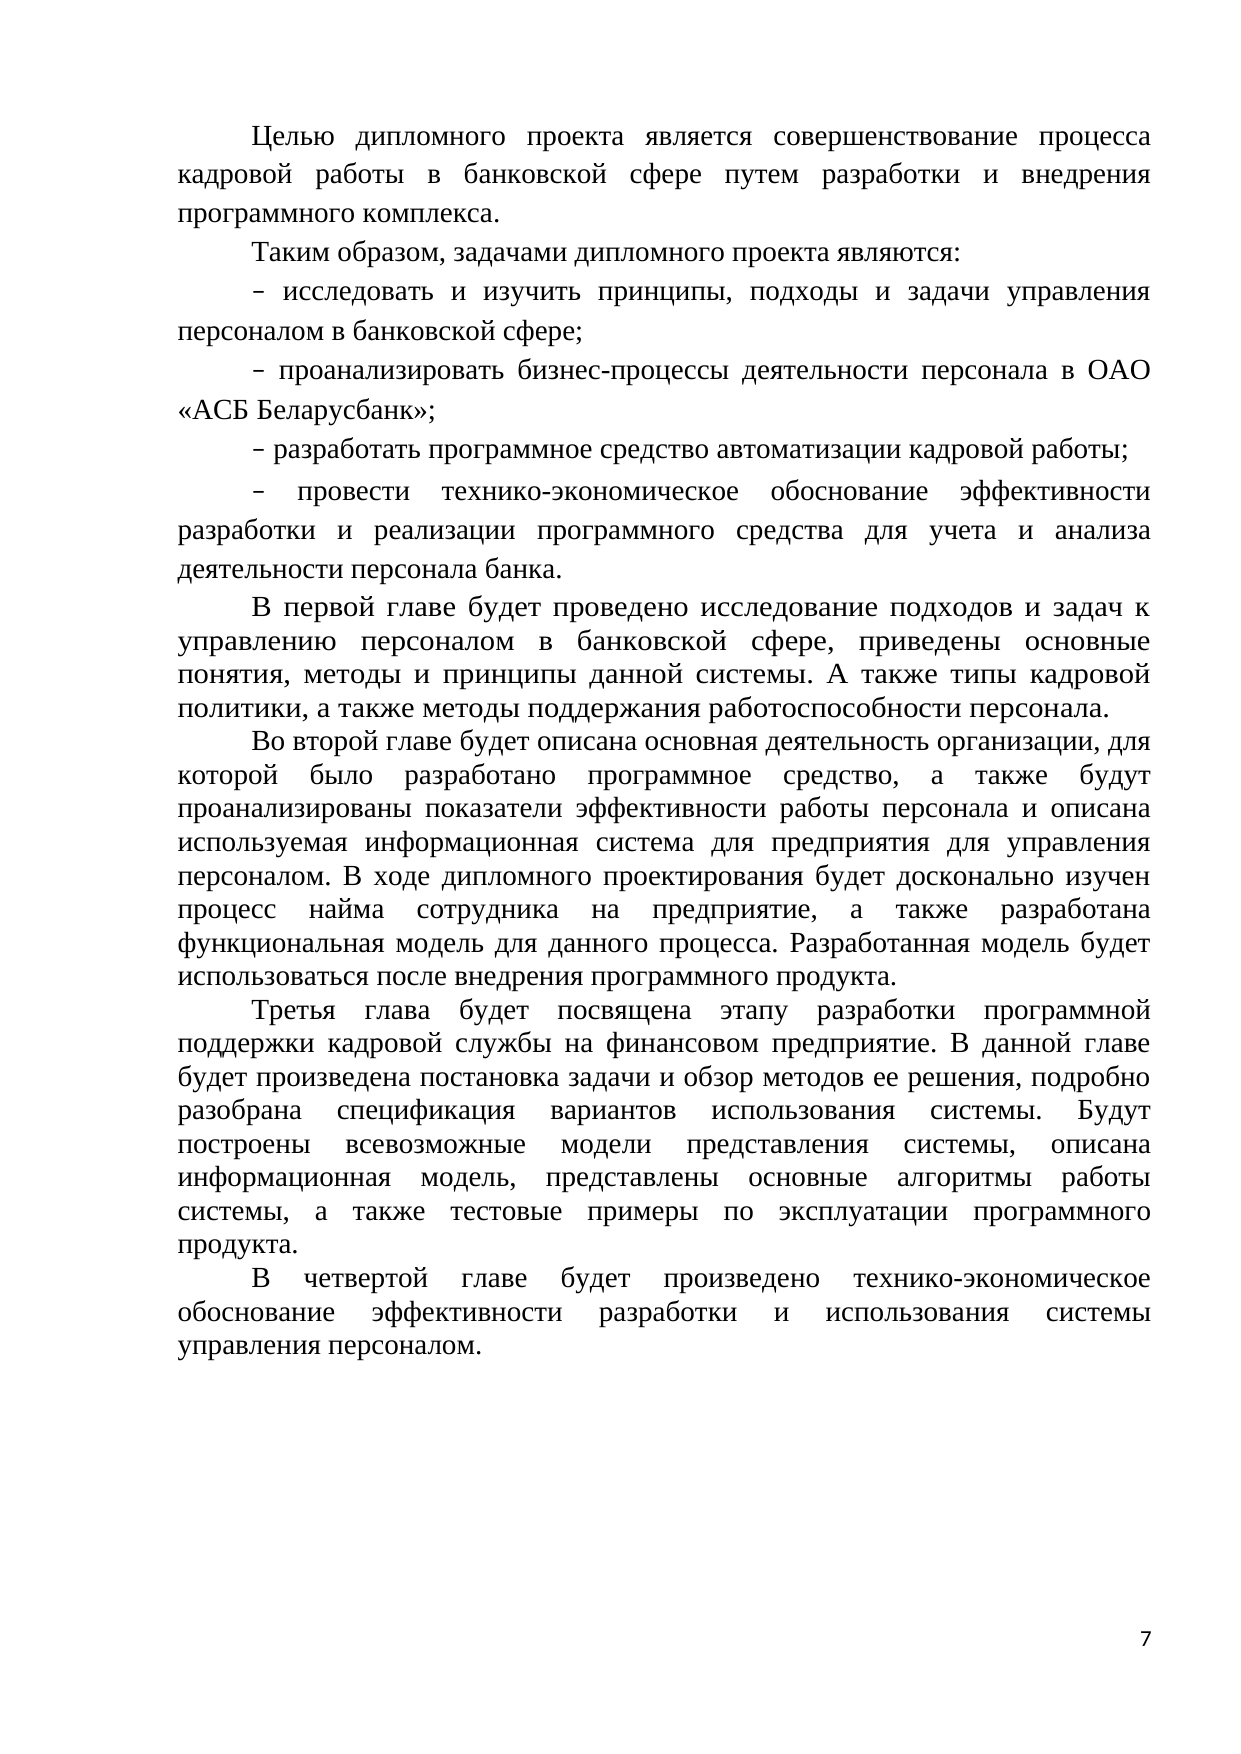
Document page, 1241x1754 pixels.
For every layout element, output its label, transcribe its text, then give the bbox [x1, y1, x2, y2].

list разработать программное средство автоматизации кадровой работы; [177, 431, 1152, 466]
list В четвертой главе будет произведено технико-экономическое обоснование эффективности разработки и использования системы управления персоналом. [177, 1260, 1152, 1361]
text Целью дипломного проекта является совершенствование процесса кадровой работы в банковской сфере путем разработки и внедрения программного комплекса. [177, 118, 1152, 229]
list В первой главе будет проведено исследование подходов и задач к управлению персоналом в банковской сфере, приведены основные понятия, методы и принципы данной системы. А также типы кадровой политики, а также методы поддержания работоспособности персонала. [177, 589, 1152, 723]
text Таким образом, задачами дипломного проекта являются: [177, 234, 1152, 267]
list Третья глава будет посвящена этапу разработки программной поддержки кадровой службы на финансовом предприятие. В данной главе будет произведена постановка задачи и обзор методов ее решения, подробно разобрана спецификация вариантов использования системы. Будут построены всевозможные модели представления системы, описана информационная модель, представлены основные алгоритмы работы системы, а также тестовые примеры по эксплуатации программного продукта. [177, 992, 1152, 1260]
list проанализировать бизнес-процессы деятельности персонала в ОАО «АСБ Беларусбанк»; [177, 351, 1152, 426]
list Во второй главе будет описана основная деятельность организации, для которой было разработано программное средство, а также будут проанализированы показатели эффективности работы персонала и описана используемая информационная система для предприятия для управления персоналом. В ходе дипломного проектирования будет досконально изучен процесс найма сотрудника на предприятие, а также разработана функциональная модель для данного процесса. Разработанная модель будет использоваться после внедрения программного продукта. [177, 723, 1152, 992]
list провести технико-экономическое обоснование эффективности разработки и реализации программного средства для учета и анализа деятельности персонала банка. [177, 472, 1152, 584]
list исследовать и изучить принципы, подходы и задачи управления персоналом в банковской сфере; [177, 272, 1152, 346]
